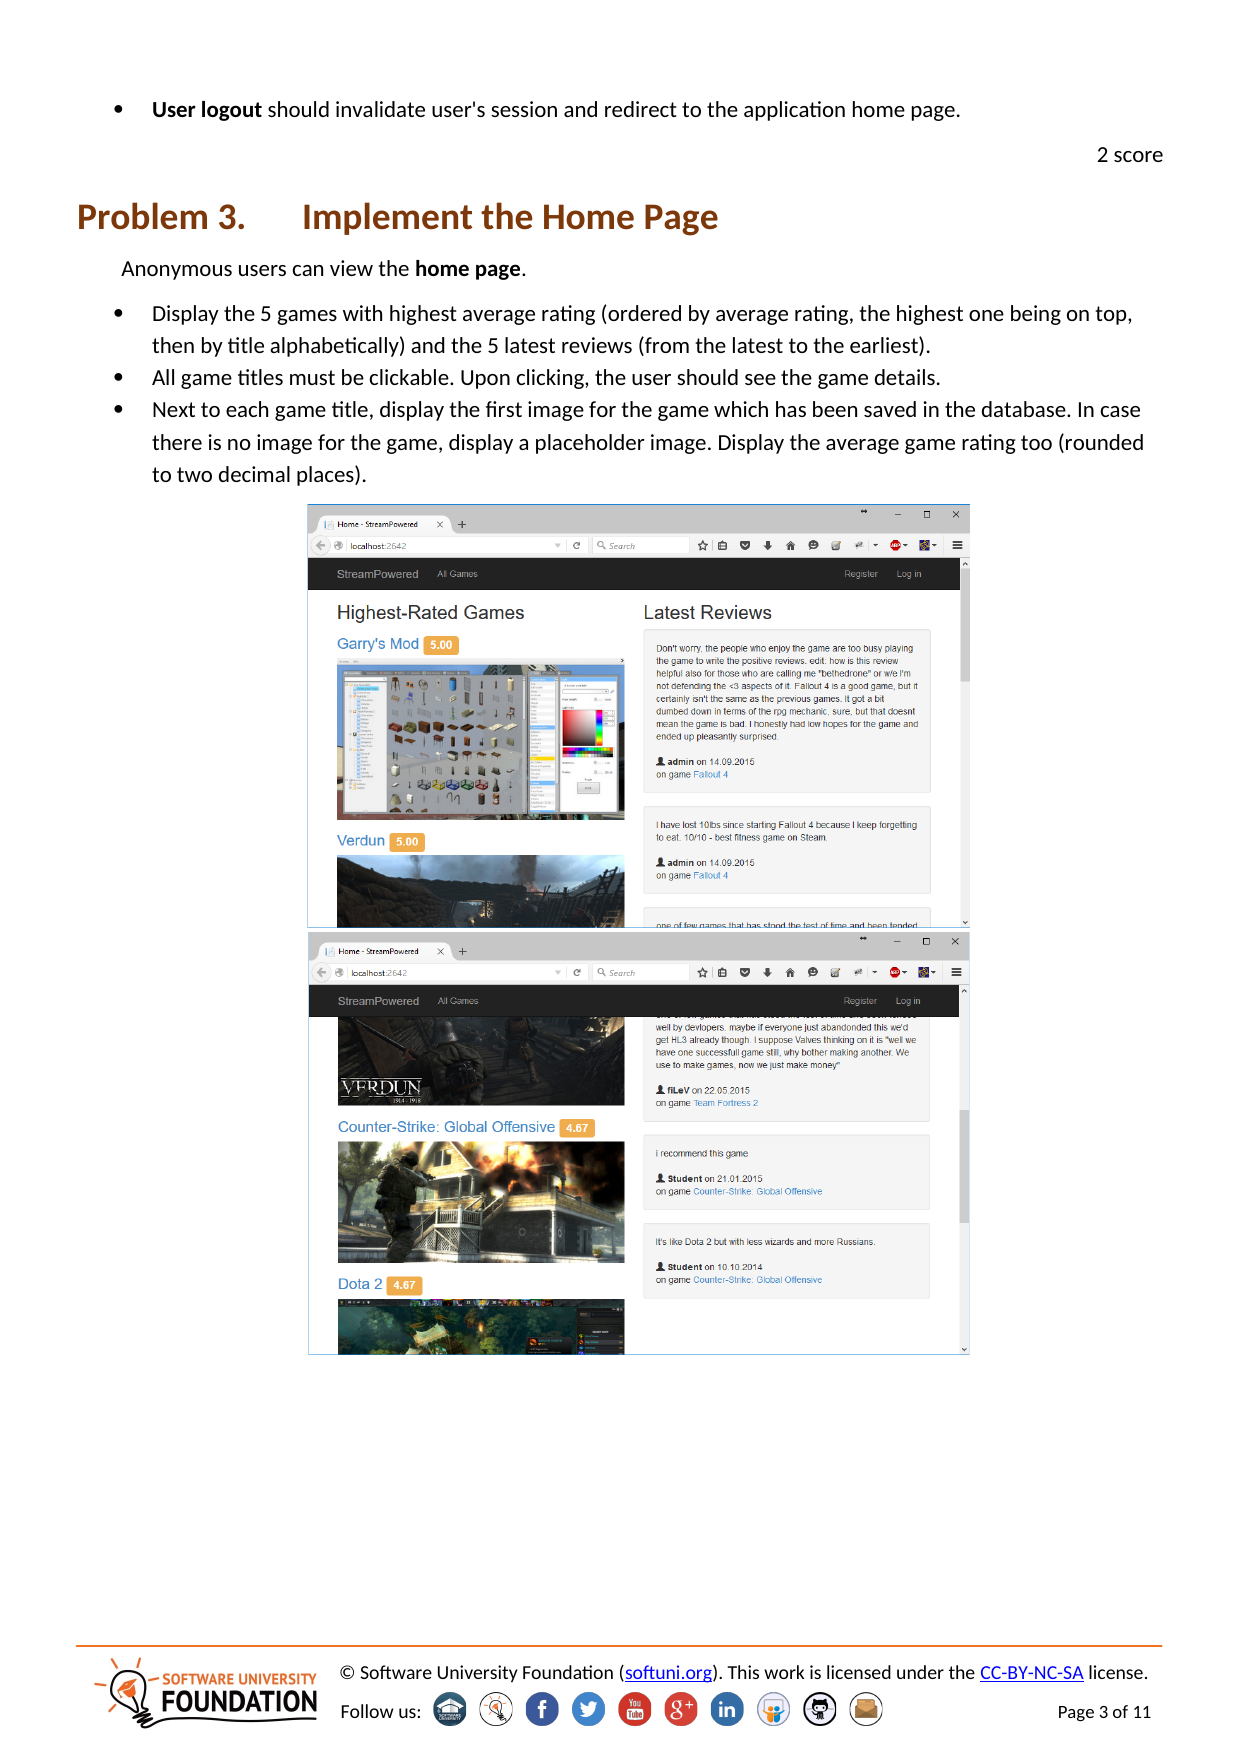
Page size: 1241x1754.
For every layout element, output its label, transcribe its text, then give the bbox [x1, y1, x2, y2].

list Next to each game title, display the first image for the game which has been saved in the database. In case there is no image for the game, display a placeholder image. Display the average game rating too (rounded to two decimal places). [114, 395, 1163, 488]
picture [757, 1692, 790, 1726]
picture [664, 1692, 698, 1726]
list User logout should invalidate user's session and redirect to the application home page. [114, 95, 1163, 123]
picture [849, 1692, 883, 1726]
picture [572, 1692, 605, 1726]
picture [618, 1692, 652, 1726]
list All game titles must be clickable. Upon clicking, the user should see the game details. [114, 363, 1163, 391]
picture [710, 1692, 744, 1726]
picture [479, 1692, 513, 1726]
picture [93, 1656, 317, 1729]
text Anonymous users can view the home page. [121, 254, 1163, 282]
picture [525, 1692, 559, 1726]
picture [307, 504, 970, 928]
picture [433, 1692, 467, 1726]
picture [308, 932, 970, 1355]
subtitle Implement the Home Page [77, 193, 1163, 239]
list Display the 5 games with highest average rating (ordered by average rating, the highest one being on top, then by title alphabetically) and the 5 latest reviews (from the latest to the earliest). [114, 299, 1163, 359]
text 2 score [77, 140, 1163, 168]
picture [803, 1692, 837, 1726]
